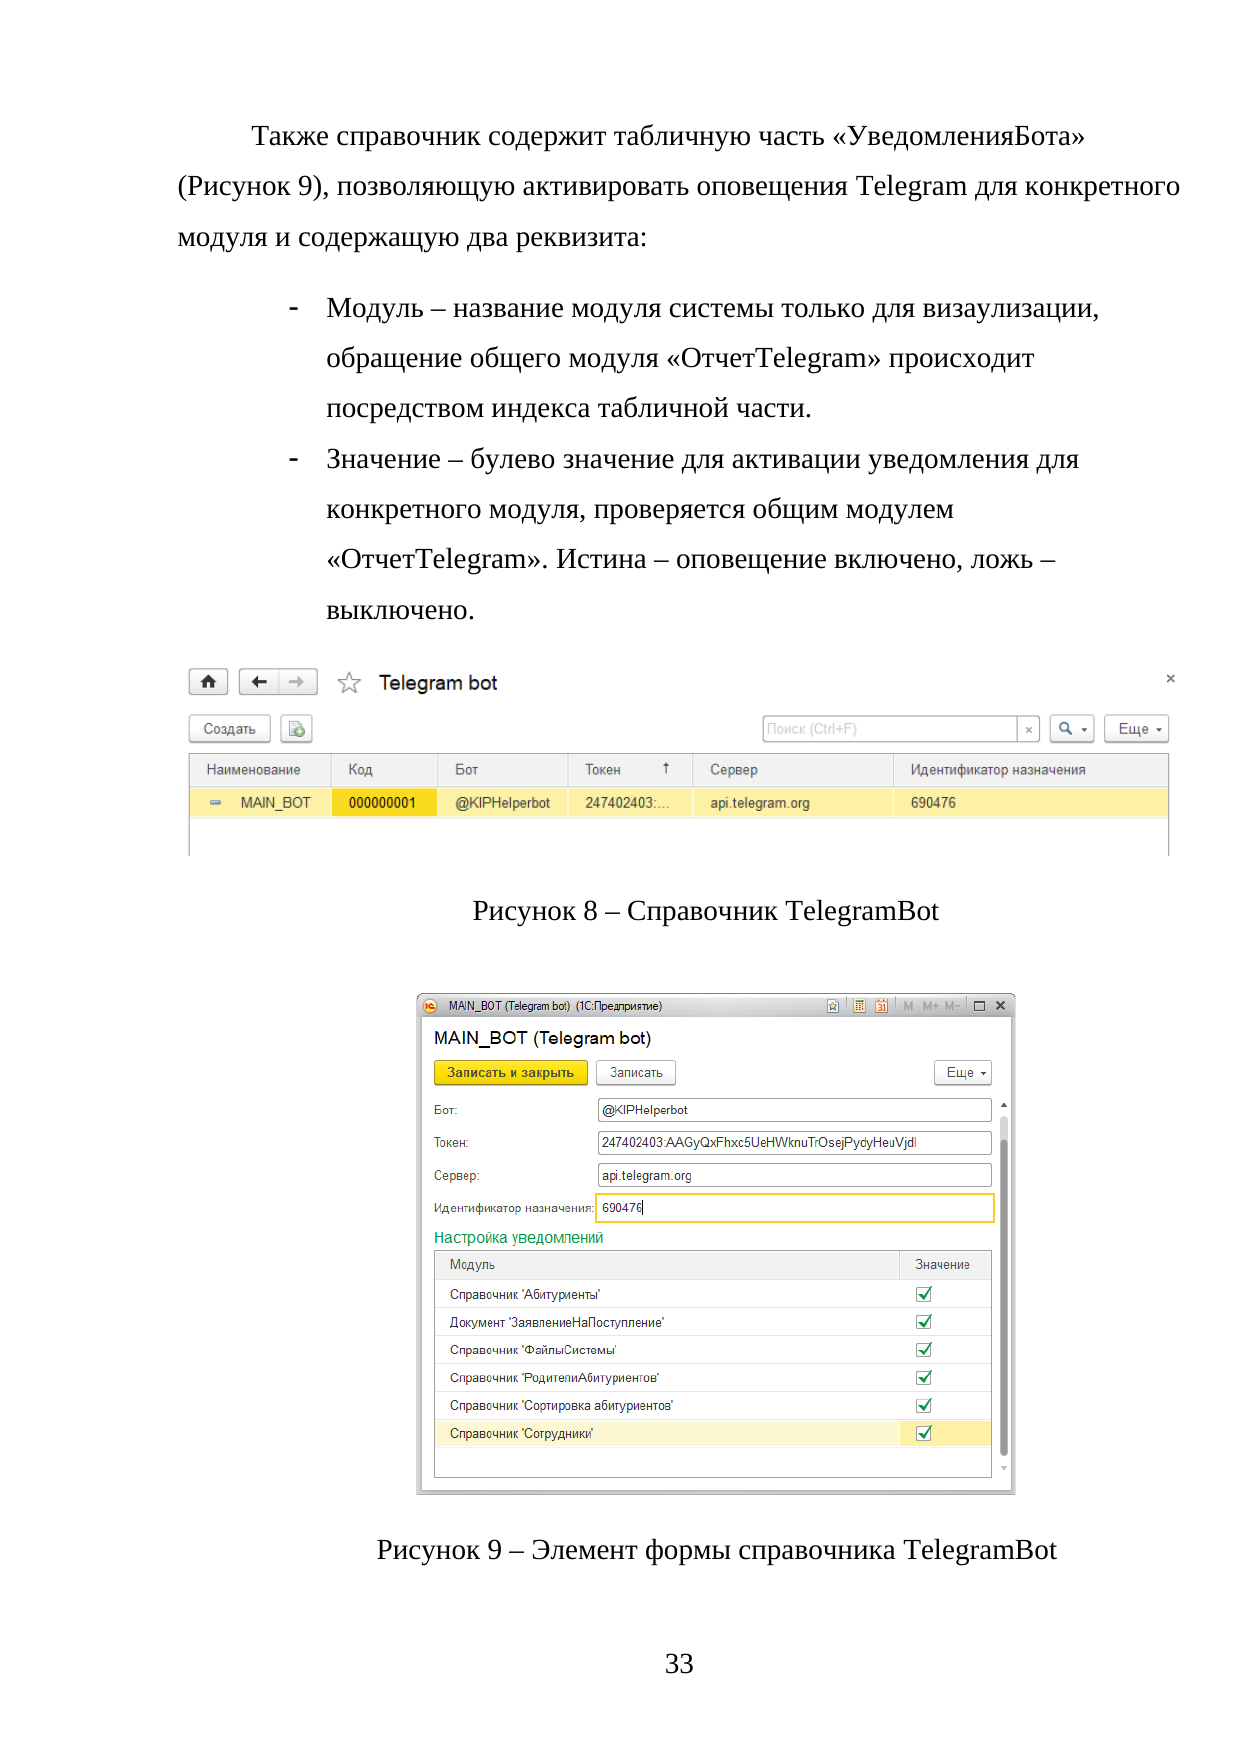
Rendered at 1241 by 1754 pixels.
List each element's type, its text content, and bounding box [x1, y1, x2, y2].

text Рисунок 9 – Элемент формы справочника TelegramBot [252, 1532, 1181, 1566]
picture [416, 993, 1016, 1495]
list Модуль – название модуля системы только для визаулизации, обращение общего модуля «ОтчетTelegram» происходит посредством индекса табличной части. [288, 290, 1181, 424]
list Значение – булево значение для активации уведомления для конкретного модуля, проверяется общим модулем «ОтчетTelegram». Истина – оповещение включено, ложь – выключено. [288, 441, 1181, 626]
text Также справочник содержит табличную часть «УведомленияБота» (Рисунок 9), позволяющую активировать оповещения Telegram для конкретного модуля и содержащую два реквизита: [177, 118, 1181, 252]
picture [177, 663, 1182, 856]
text Рисунок 8 – Справочник TelegramBot [401, 893, 1181, 926]
